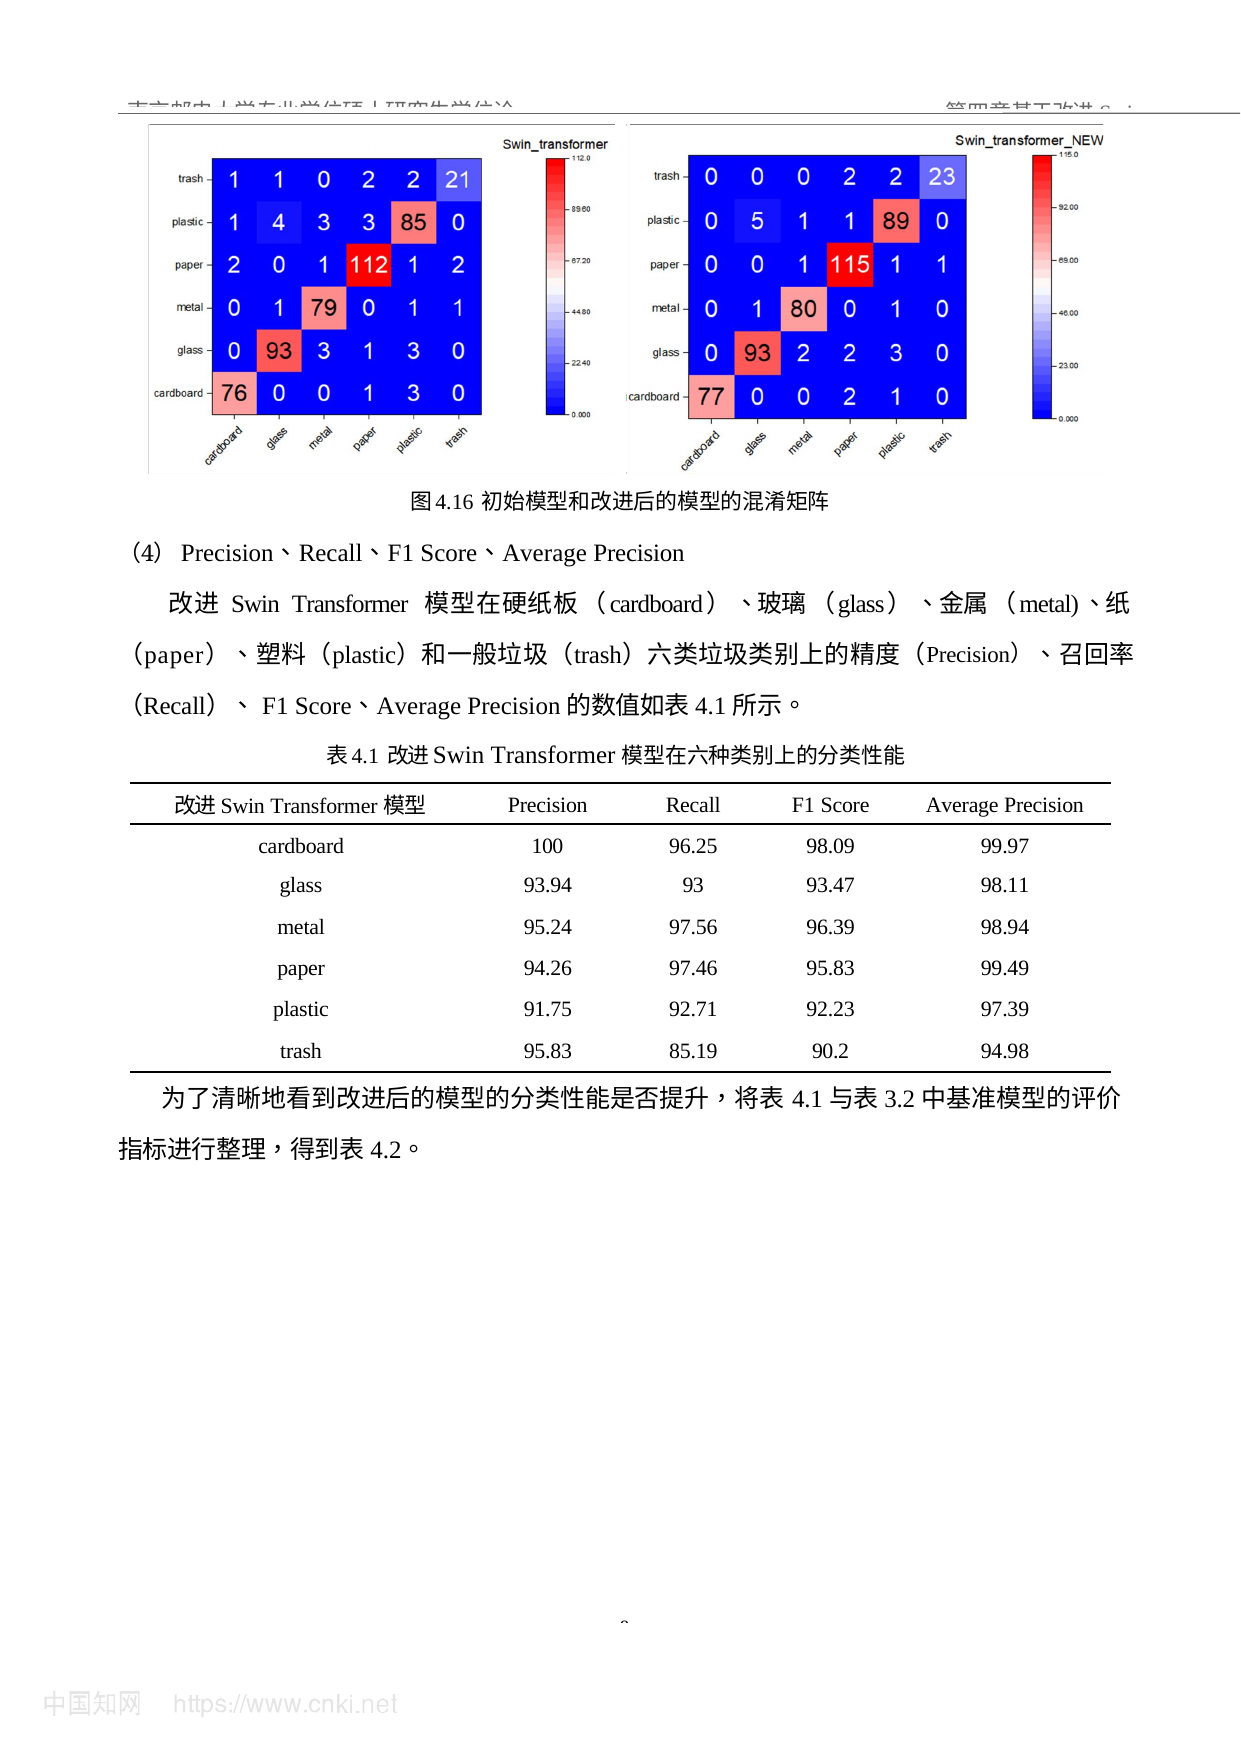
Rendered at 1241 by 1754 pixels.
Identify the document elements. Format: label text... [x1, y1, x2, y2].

table_cell 90.2 [756, 1030, 897, 1071]
text 图 4.16 初始模型和改进后的模型的混淆矩阵 [114, 486, 1125, 516]
text 改进 Swin Transformer 模型在硬纸板（cardboard）、玻璃（glass）、金属（metal)、纸（paper）、塑料（plastic）和一般垃圾（trash）六类垃圾类别上的精度（Precision）、召回率（Recall）、 F1 Score、Average Precision 的数值如表 4.1 所示。 [118, 585, 1135, 722]
table_cell trash [130, 1030, 468, 1071]
table_cell paper [130, 948, 468, 989]
table_cell 94.98 [898, 1030, 1111, 1071]
table_cell 97.56 [627, 906, 756, 947]
text 为了清晰地看到改进后的模型的分类性能是否提升，将表 4.1 与表 3.2 中基准模型的评价指标进行整理，得到表 4.2。 [118, 1081, 1122, 1166]
table_cell 97.46 [627, 948, 756, 989]
table_cell metal [130, 906, 468, 947]
table_header 改进 Swin Transformer 模型 [130, 784, 468, 823]
table_cell 91.75 [468, 989, 627, 1030]
table_cell 98.09 [756, 825, 897, 865]
table_cell cardboard [130, 825, 468, 865]
table_cell 95.83 [756, 948, 897, 989]
table_cell plastic [130, 989, 468, 1030]
table_cell 96.39 [756, 906, 897, 947]
picture [337, 1694, 352, 1713]
table_cell 99.97 [898, 825, 1111, 865]
picture [356, 1694, 397, 1713]
table_cell 99.49 [898, 948, 1111, 989]
table_cell 94.26 [468, 948, 627, 989]
table_cell 97.39 [898, 989, 1111, 1030]
picture [44, 1691, 140, 1716]
table_cell 93 [627, 865, 756, 906]
table_cell 95.24 [468, 906, 627, 947]
table_cell 93.94 [468, 865, 627, 906]
table_header F1 Score [756, 784, 897, 823]
table_cell 98.94 [898, 906, 1111, 947]
table_header Average Precision [898, 784, 1111, 823]
table_cell 96.25 [627, 825, 756, 865]
table_cell 92.71 [627, 989, 756, 1030]
table_cell 98.11 [898, 865, 1111, 906]
table_cell 100 [468, 825, 627, 865]
text 表 4.1 改进 Swin Transformer 模型在六种类别上的分类性能 [327, 740, 1178, 770]
table_cell 93.47 [756, 865, 897, 906]
table_cell 92.23 [756, 989, 897, 1030]
picture [148, 124, 1104, 474]
list Precision、Recall、F1 Score、Average Precision [118, 534, 1178, 568]
table_cell 95.83 [468, 1030, 627, 1071]
table_header Recall [627, 784, 756, 823]
table_header Precision [468, 784, 627, 823]
table_cell 85.19 [627, 1030, 756, 1071]
table_cell glass [130, 865, 468, 906]
